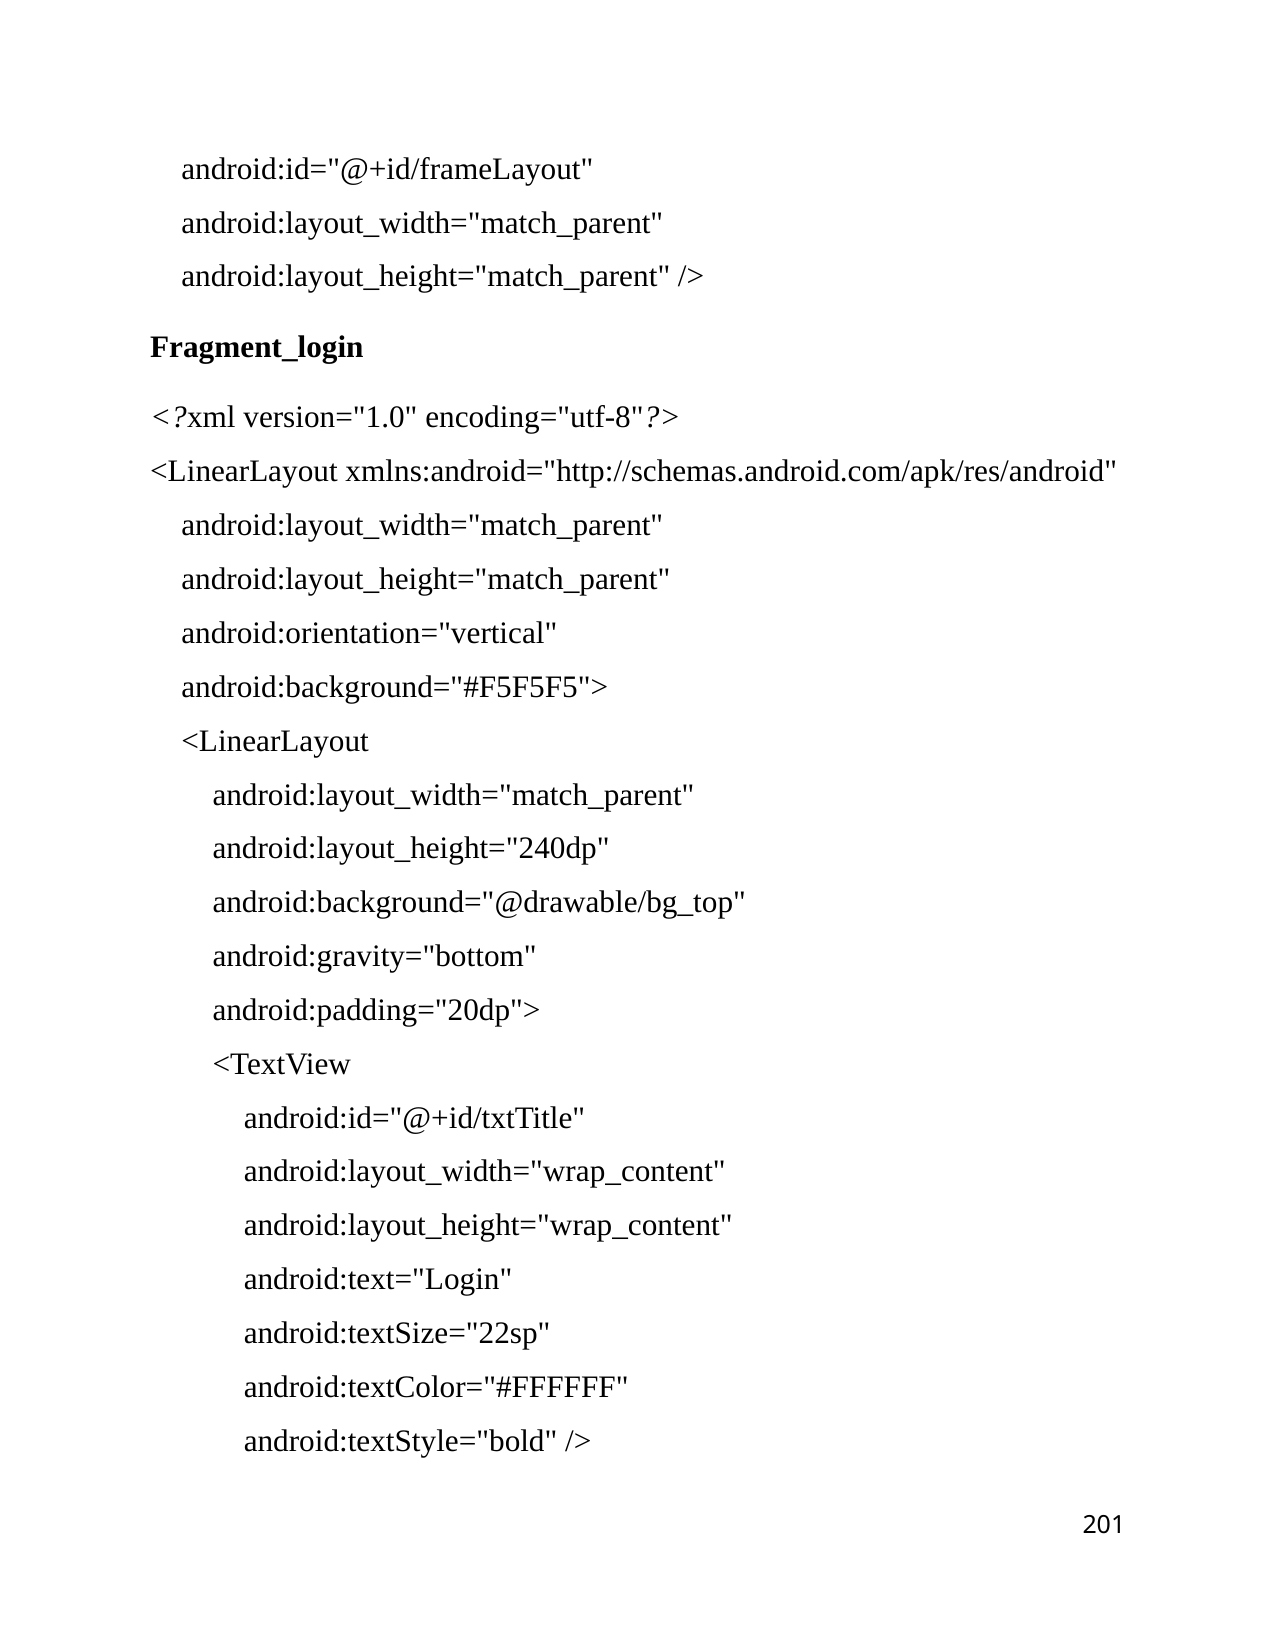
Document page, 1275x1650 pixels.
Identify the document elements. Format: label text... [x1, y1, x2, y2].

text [150, 150, 1125, 294]
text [150, 399, 1125, 1458]
text Fragment_login [150, 328, 1125, 364]
